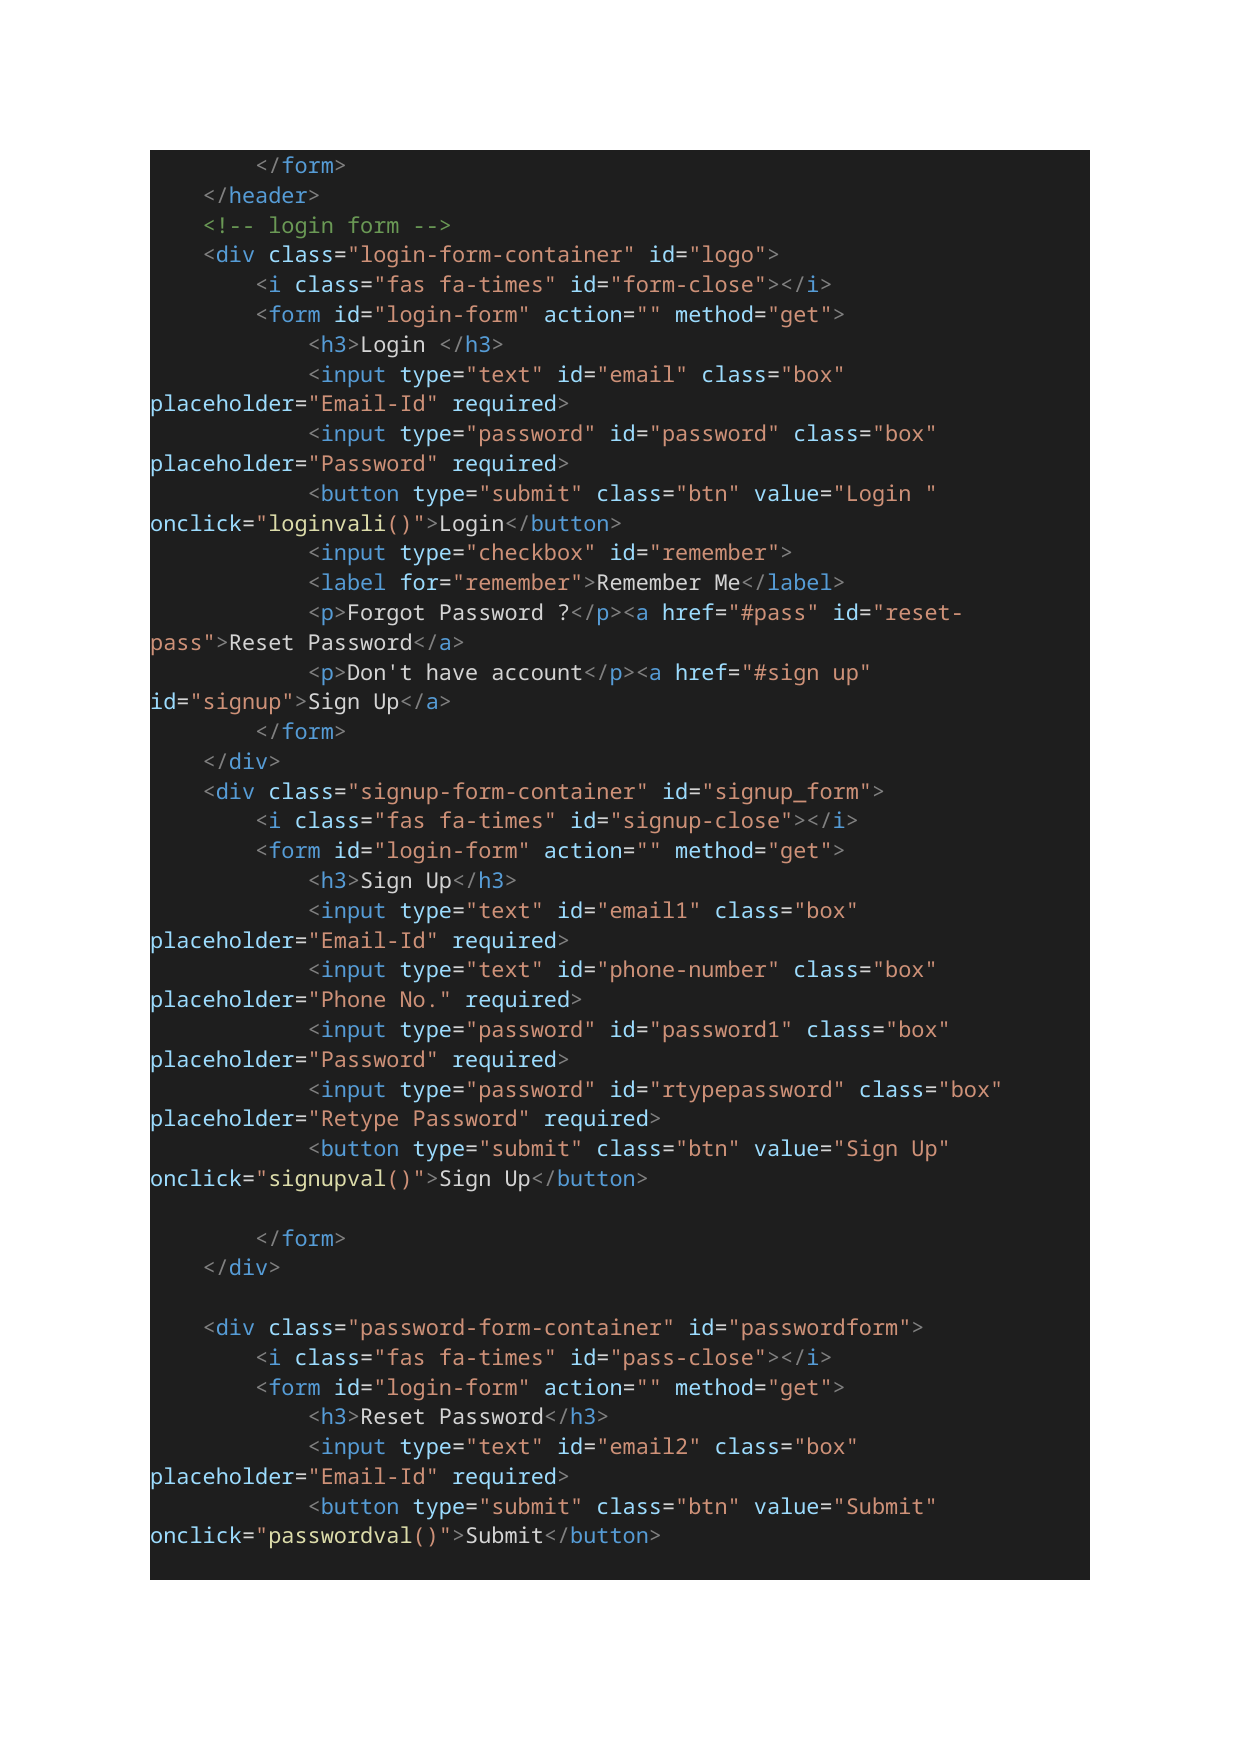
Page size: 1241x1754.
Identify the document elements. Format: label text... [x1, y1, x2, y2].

text </div> [150, 1252, 1090, 1282]
text <div class="signup-form-container" id="signup_form"> [150, 776, 1090, 805]
text <div class="password-form-container" id="passwordform"> [150, 1312, 1090, 1342]
text <input type="text" id="phone-number" class="box" placeholder="Phone No." required> [150, 954, 1090, 1014]
text <form id="login-form" action="" method="get"> [150, 835, 1090, 865]
text <h3>Reset Password</h3> [150, 1401, 1090, 1431]
text <button type="submit" class="btn" value="Submit" onclick="passwordval()">Submit</button> [150, 1491, 1090, 1550]
text <p>Don't have account</p><a href="#sign up" id="signup">Sign Up</a> [150, 656, 1090, 716]
text </header> [150, 180, 1090, 209]
text <input type="text" id="email2" class="box" placeholder="Email-Id" required> [150, 1431, 1090, 1491]
text </div> [150, 746, 1090, 776]
text <input type="password" id="rtypepassword" class="box" placeholder="Retype Password" required> [150, 1073, 1090, 1133]
text <input type="checkbox" id="remember"> [150, 537, 1090, 567]
text <div class="login-form-container" id="logo"> [150, 239, 1090, 269]
text <input type="password" id="password" class="box" placeholder="Password" required> [150, 418, 1090, 478]
text <label for="remember">Remember Me</label> [150, 567, 1090, 597]
text <i class="fas fa-times" id="pass-close"></i> [150, 1342, 1090, 1371]
text <form id="login-form" action="" method="get"> [150, 299, 1090, 329]
text <input type="text" id="email" class="box" placeholder="Email-Id" required> [150, 358, 1090, 418]
text <!-- login form --> [150, 209, 1090, 239]
text <h3>Login </h3> [150, 329, 1090, 358]
text </form> [150, 1222, 1090, 1252]
text </form> [150, 716, 1090, 746]
text <h3>Sign Up</h3> [150, 865, 1090, 895]
text <i class="fas fa-times" id="signup-close"></i> [150, 805, 1090, 835]
text </form> [150, 150, 1090, 180]
text <button type="submit" class="btn" value="Sign Up" onclick="signupval()">Sign Up</button> [150, 1133, 1090, 1193]
text <p>Forgot Password ?</p><a href="#pass" id="reset-pass">Reset Password</a> [150, 597, 1090, 656]
text <input type="text" id="email1" class="box" placeholder="Email-Id" required> [150, 895, 1090, 954]
text <i class="fas fa-times" id="form-close"></i> [150, 269, 1090, 299]
text <button type="submit" class="btn" value="Login " onclick="loginvali()">Login</button> [150, 478, 1090, 537]
text <form id="login-form" action="" method="get"> [150, 1371, 1090, 1401]
text <input type="password" id="password1" class="box" placeholder="Password" required> [150, 1014, 1090, 1073]
